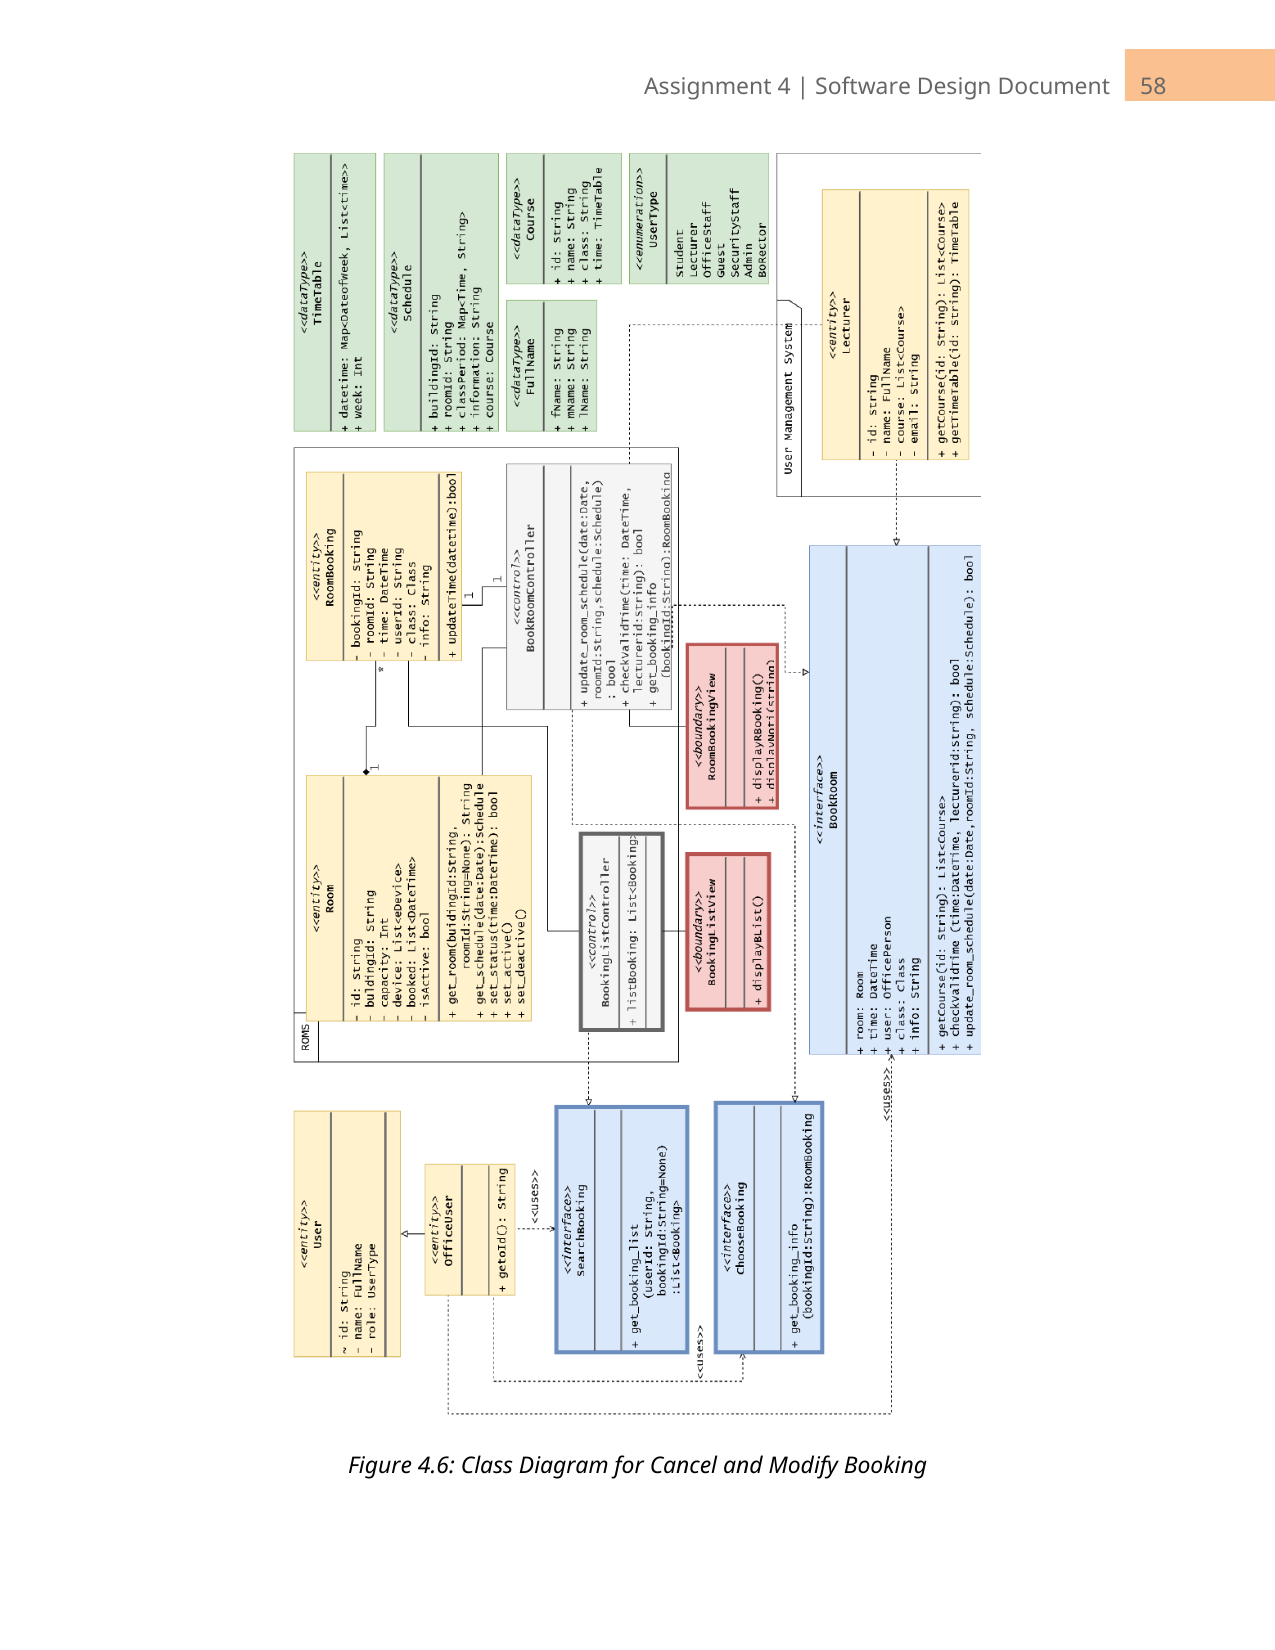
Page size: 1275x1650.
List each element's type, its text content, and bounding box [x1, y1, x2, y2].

picture [294, 154, 981, 1418]
text Figure 4.6: Class Diagram for Cancel and Modify Booking [150, 1449, 1125, 1480]
